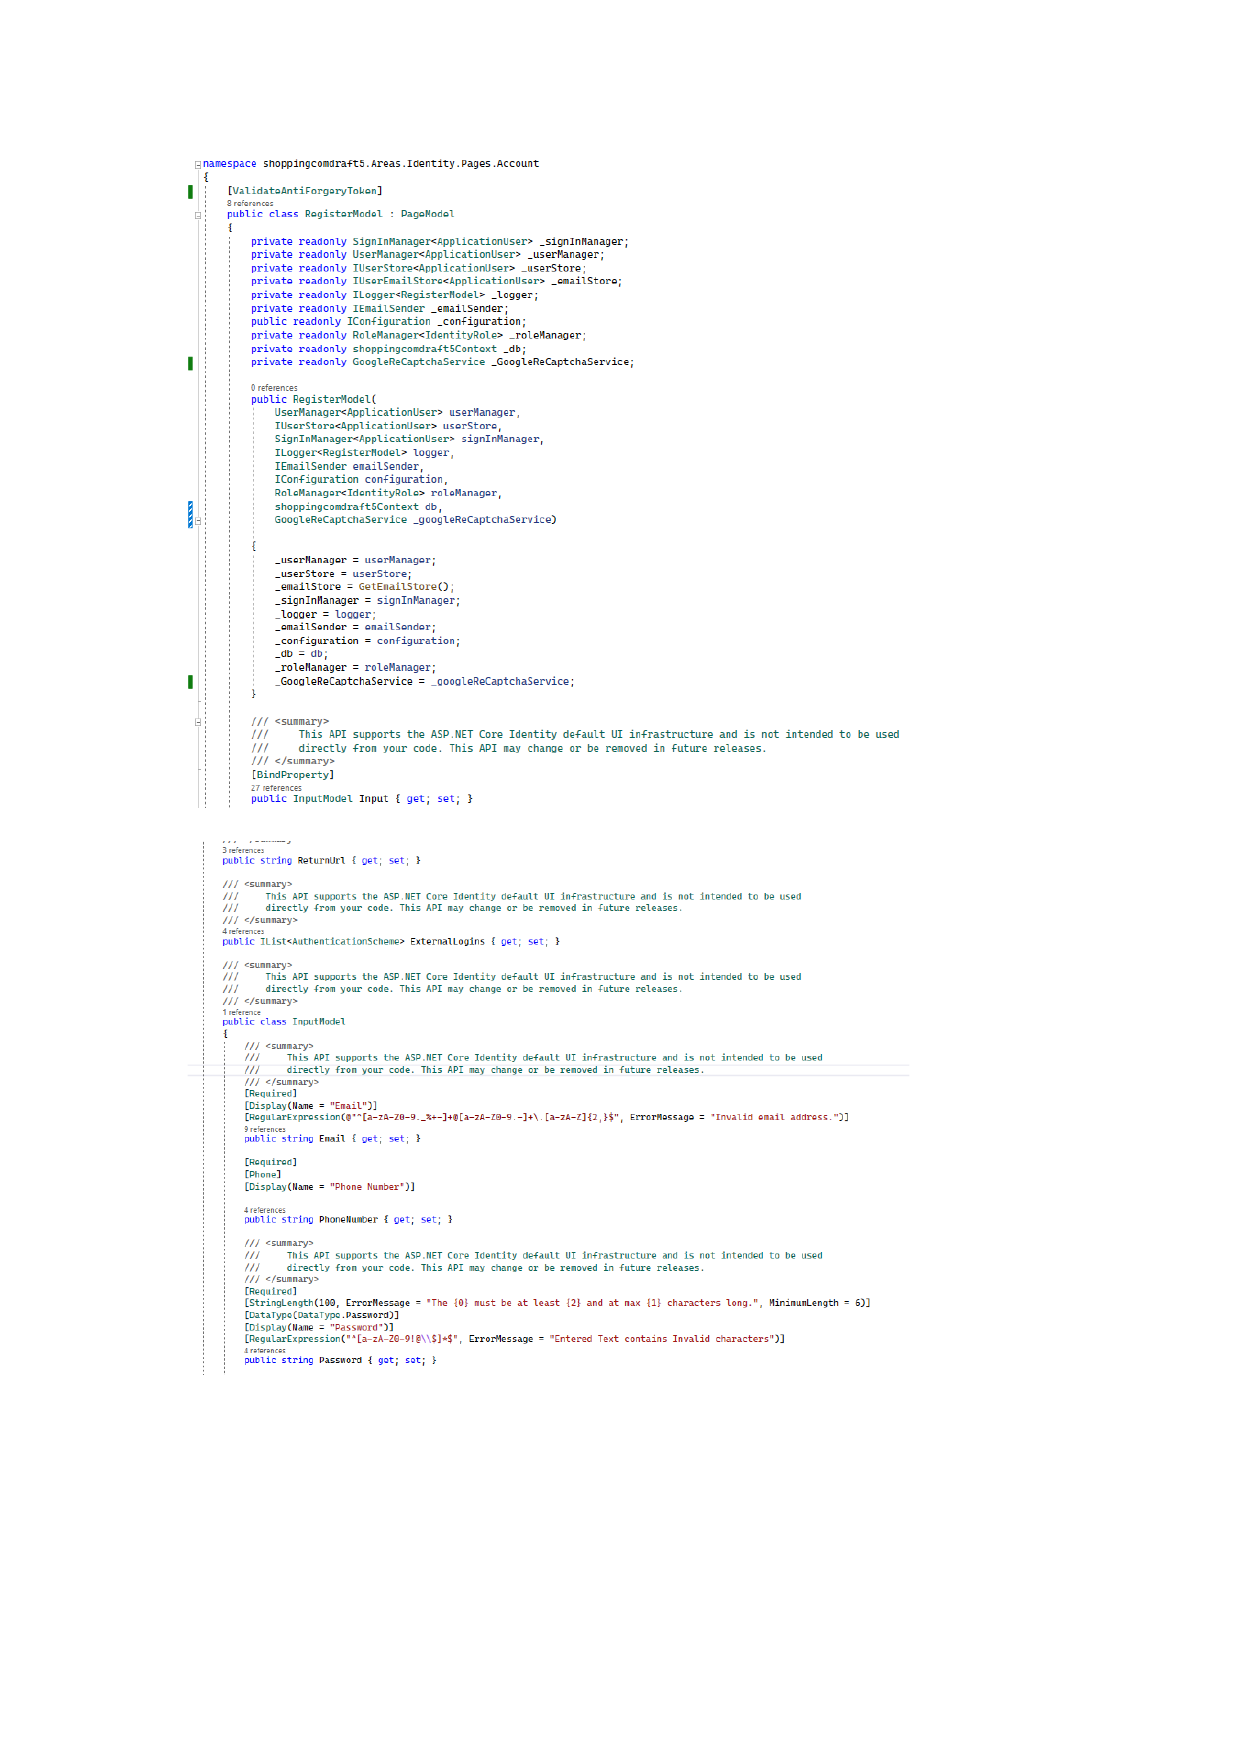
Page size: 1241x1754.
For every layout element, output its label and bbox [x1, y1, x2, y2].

picture [187, 150, 916, 808]
picture [187, 841, 910, 1375]
